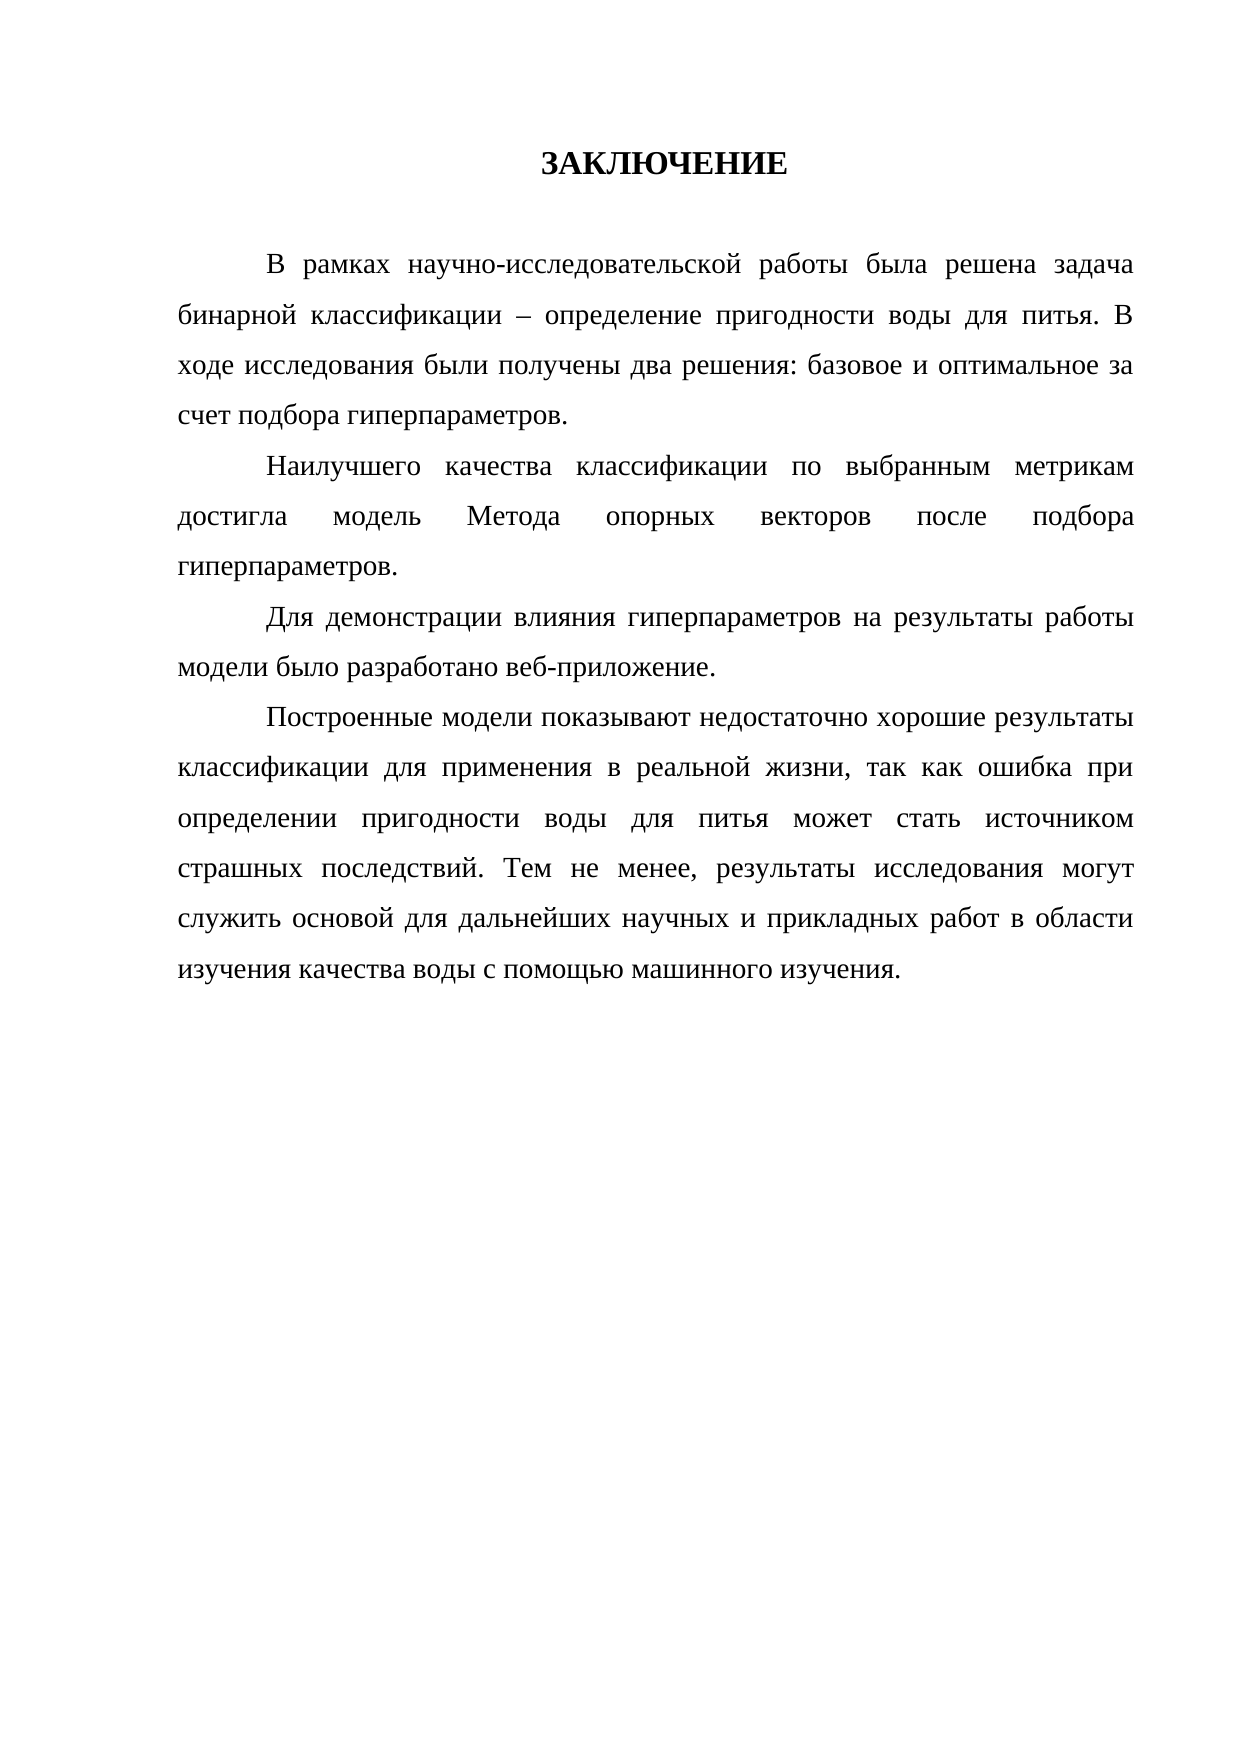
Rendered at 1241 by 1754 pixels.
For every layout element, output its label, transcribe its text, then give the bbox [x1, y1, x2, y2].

text Наилучшего качества классификации по выбранным метрикам достигла модель Метода опорных векторов после подбора гиперпараметров. [177, 448, 1135, 582]
text В рамках научно-исследовательской работы была решена задача бинарной классификации – определение пригодности воды для питья. В ходе исследования были получены два решения: базовое и оптимальное за счет подбора гиперпараметров. [177, 246, 1135, 431]
subtitle ЗАКЛЮЧЕНИЕ [177, 143, 1152, 181]
text Построенные модели показывают недостаточно хорошие результаты классификации для применения в реальной жизни, так как ошибка при определении пригодности воды для питья может стать источником страшных последствий. Тем не менее, результаты исследования могут служить основой для дальнейших научных и прикладных работ в области изучения качества воды с помощью машинного изучения. [177, 699, 1135, 984]
text Для демонстрации влияния гиперпараметров на результаты работы модели было разработано веб-приложение. [177, 599, 1135, 682]
